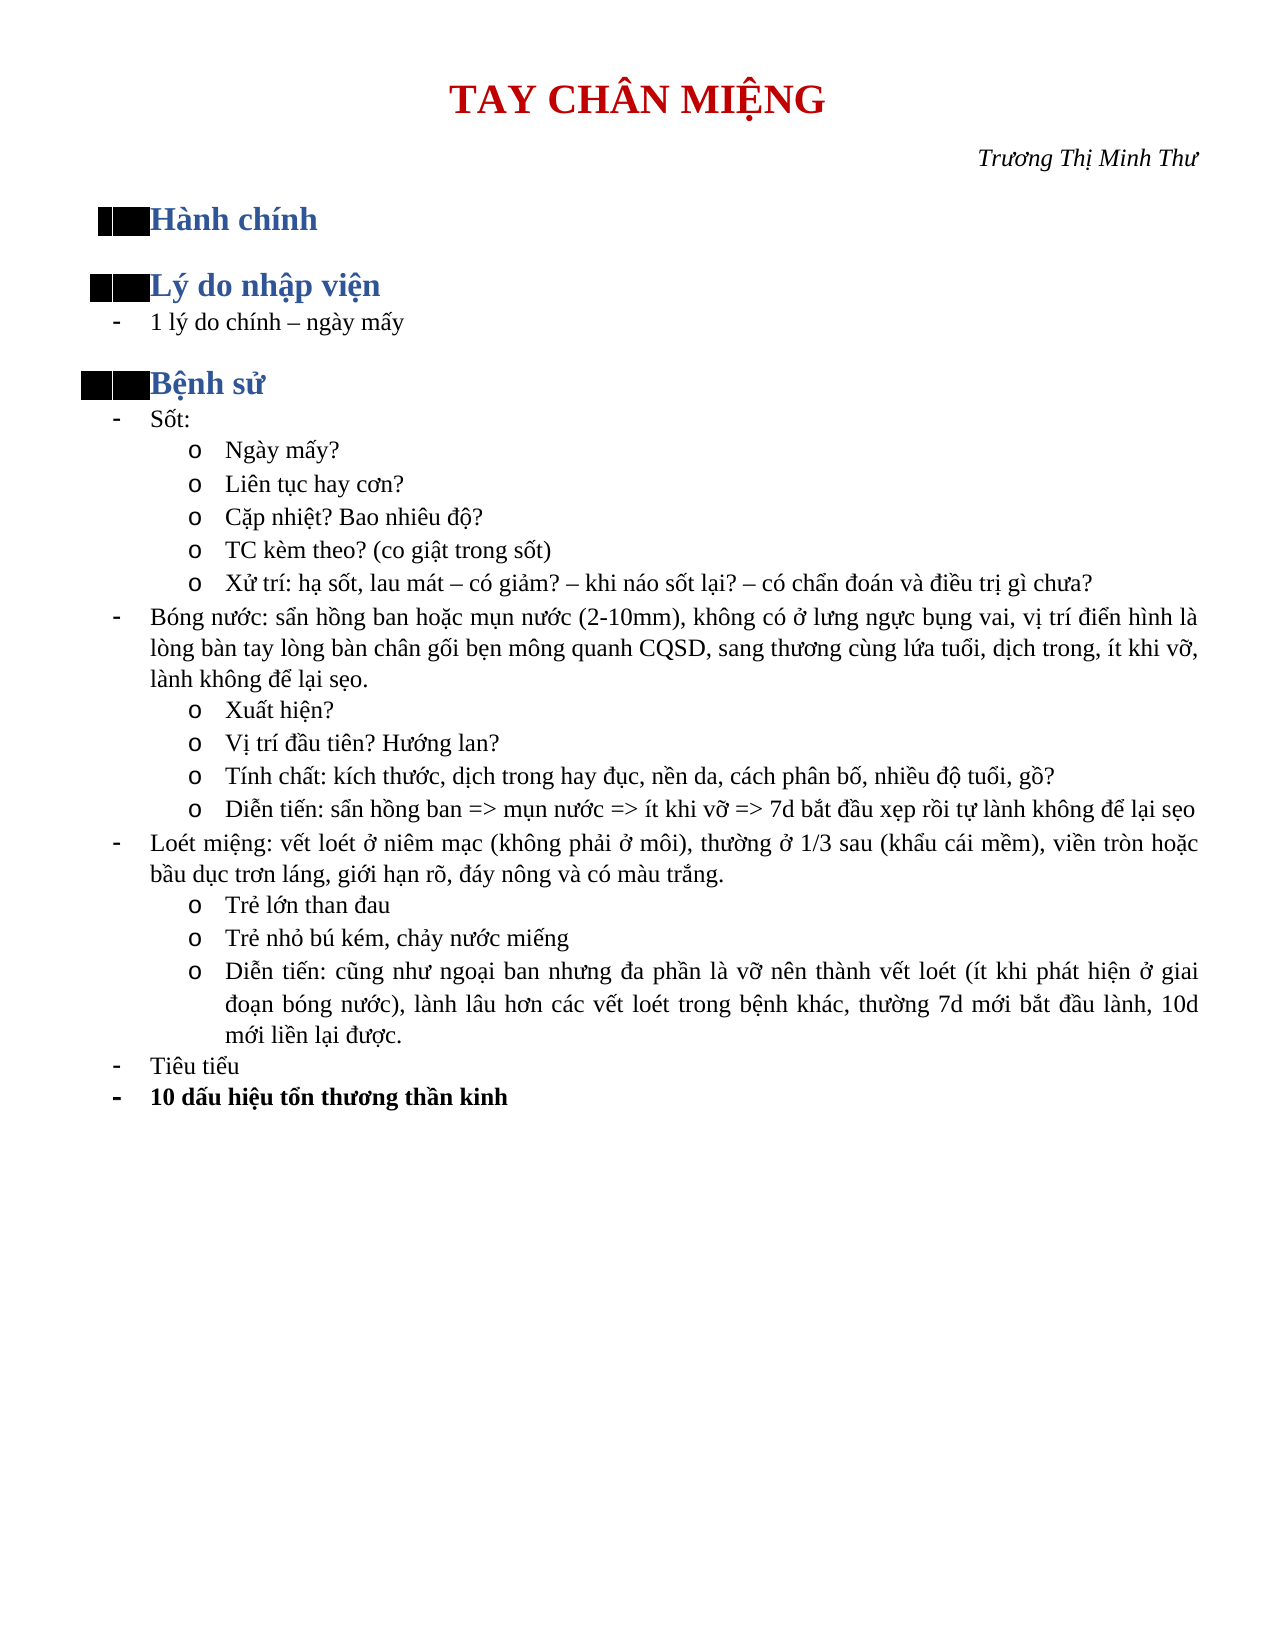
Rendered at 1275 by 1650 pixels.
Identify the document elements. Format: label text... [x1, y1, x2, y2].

list Cặp nhiệt? Bao nhiêu độ? [187, 502, 1200, 533]
text TAY CHÂN MIỆNG [75, 75, 1200, 123]
list Liên tục hay cơn? [187, 469, 1200, 499]
list Sốt: [112, 404, 1200, 433]
list TC kèm theo? (co giật trong sốt) [187, 535, 1200, 566]
subtitle Lý do nhập viện [112, 266, 1200, 304]
subtitle Hành chính [112, 199, 1200, 238]
list Diễn tiến: cũng như ngoại ban nhưng đa phần là vỡ nên thành vết loét (ít khi phát hiện ở giai đoạn bóng nước), lành lâu hơn các vết loét trong bệnh khác, thường 7d mới bắt đầu lành, 10d mới liền lại được. [187, 956, 1200, 1049]
text Trương Thị Minh Thư [75, 143, 1200, 172]
list 1 lý do chính – ngày mấy [112, 307, 1200, 336]
list Tiêu tiểu [112, 1051, 1200, 1080]
list Vị trí đầu tiên? Hướng lan? [187, 728, 1200, 759]
list Loét miệng: vết loét ở niêm mạc (không phải ở môi), thường ở 1/3 sau (khẩu cái mềm), viền tròn hoặc bầu dục trơn láng, giới hạn rõ, đáy nông và có màu trắng. [112, 828, 1200, 887]
list Trẻ lớn than đau [187, 890, 1200, 921]
list Trẻ nhỏ bú kém, chảy nước miếng [187, 923, 1200, 954]
list Tính chất: kích thước, dịch trong hay đục, nền da, cách phân bố, nhiều độ tuổi, gồ? [187, 761, 1200, 792]
list Xuất hiện? [187, 695, 1200, 726]
list 10 dấu hiệu tổn thương thần kinh [112, 1082, 1200, 1111]
list Bóng nước: sẩn hồng ban hoặc mụn nước (2-10mm), không có ở lưng ngực bụng vai, vị trí điển hình là lòng bàn tay lòng bàn chân gối bẹn mông quanh CQSD, sang thương cùng lứa tuổi, dịch trong, ít khi vỡ, lành không để lại sẹo. [112, 602, 1200, 692]
list Xử trí: hạ sốt, lau mát – có giảm? – khi náo sốt lại? – có chẩn đoán và điều trị gì chưa? [187, 568, 1200, 599]
list Ngày mấy? [187, 436, 1200, 466]
subtitle Bệnh sử [112, 363, 1200, 401]
list Diễn tiến: sẩn hồng ban => mụn nước => ít khi vỡ => 7d bắt đầu xẹp rồi tự lành không để lại sẹo [187, 794, 1200, 825]
